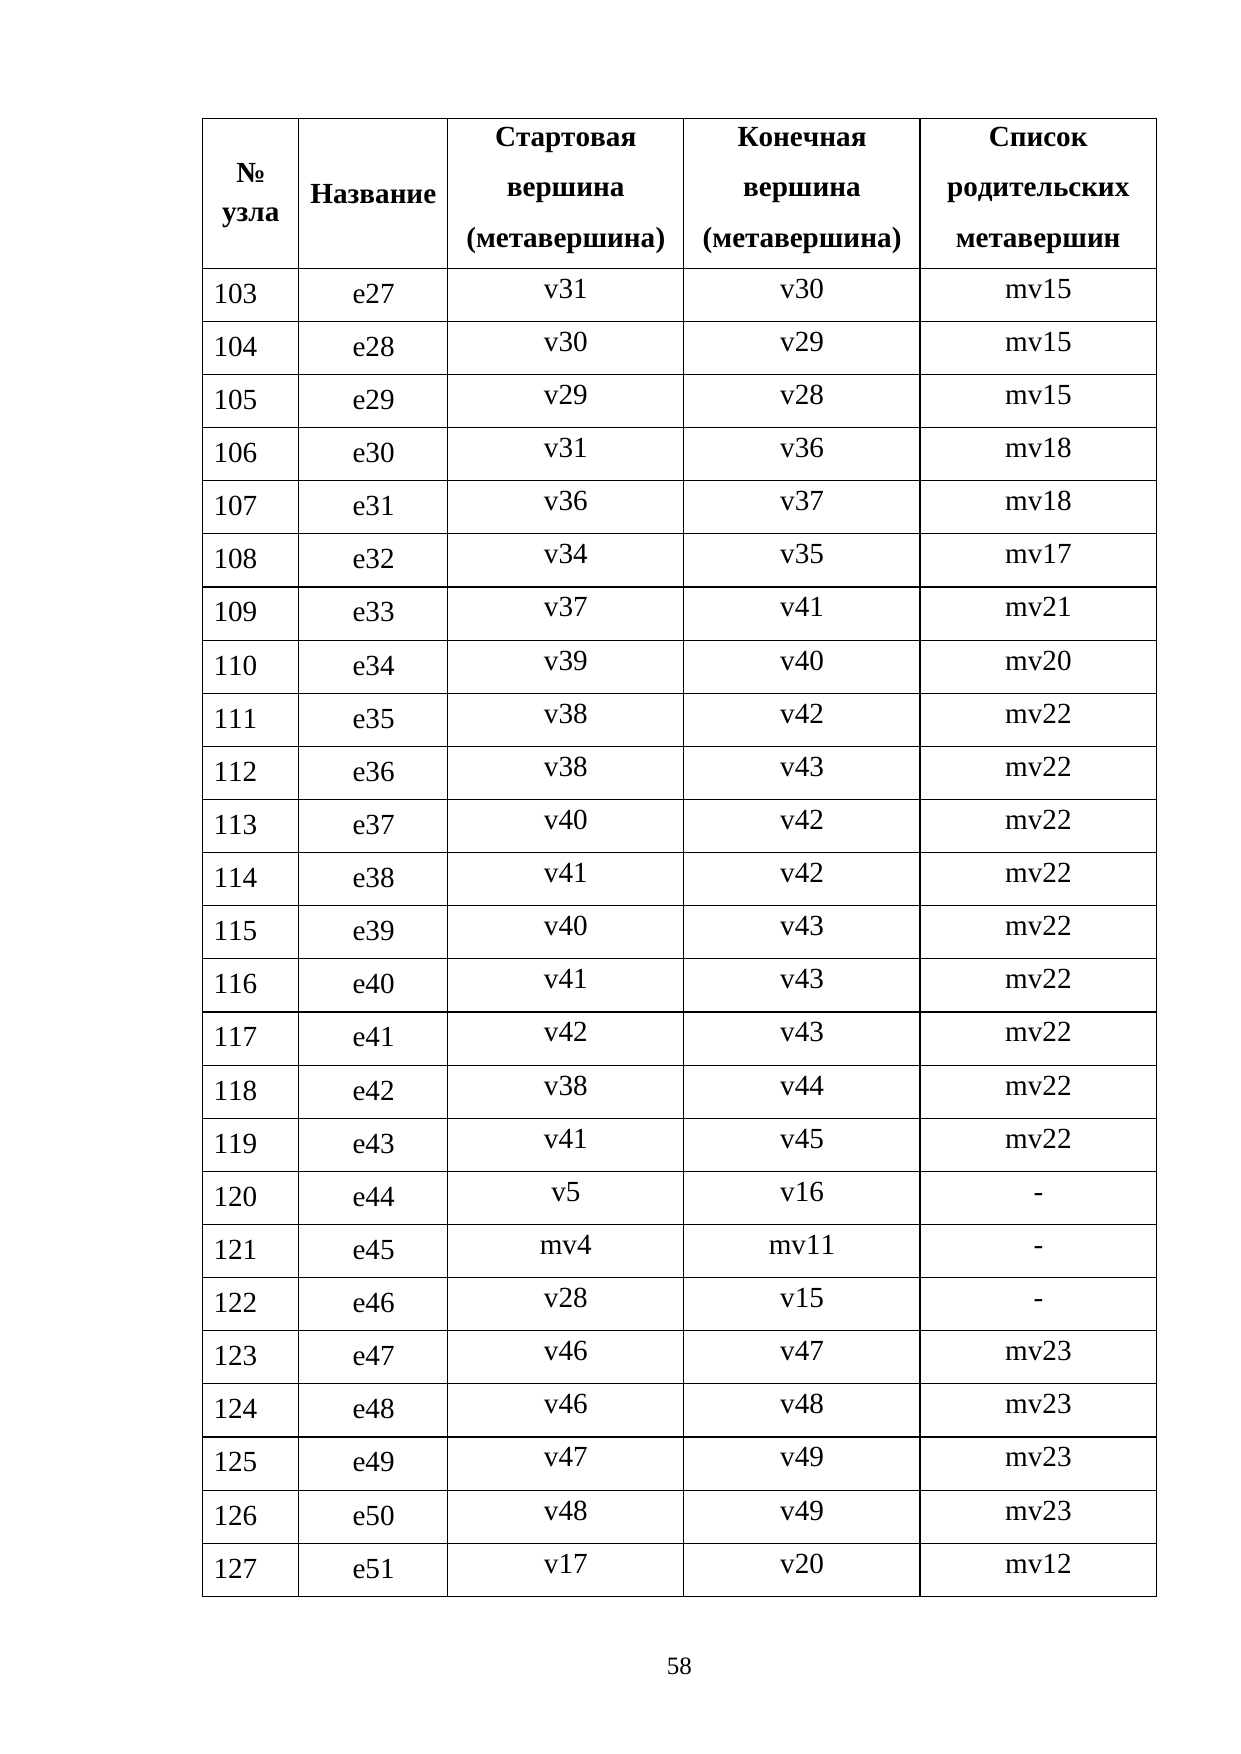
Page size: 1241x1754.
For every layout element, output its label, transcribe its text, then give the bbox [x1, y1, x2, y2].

table_cell mv22 [921, 1066, 1156, 1118]
table_cell 123 [203, 1331, 298, 1383]
table_cell v28 [684, 375, 919, 427]
table_cell e30 [299, 428, 447, 480]
table_cell mv23 [921, 1438, 1156, 1489]
table_cell mv22 [921, 1119, 1156, 1171]
table_header Список родительских метавершин [921, 119, 1156, 268]
table_cell v15 [684, 1278, 919, 1330]
table_header Конечная вершина (метавершина) [684, 119, 919, 268]
table_cell v43 [684, 747, 919, 799]
table_cell v38 [448, 747, 683, 799]
table_cell v49 [684, 1438, 919, 1489]
table_cell e34 [299, 641, 447, 693]
table_cell e46 [299, 1278, 447, 1330]
table_cell v36 [684, 428, 919, 480]
table_cell e39 [299, 906, 447, 958]
table_cell 125 [203, 1438, 298, 1489]
table_cell v42 [684, 800, 919, 852]
table_cell e31 [299, 481, 447, 533]
table_cell v45 [684, 1119, 919, 1171]
table_cell mv20 [921, 641, 1156, 693]
table_cell v20 [684, 1544, 919, 1596]
table_cell e38 [299, 853, 447, 905]
table_cell 109 [203, 588, 298, 639]
table_cell e43 [299, 1119, 447, 1171]
table_cell v46 [448, 1384, 683, 1436]
table_cell 126 [203, 1491, 298, 1543]
table_cell mv22 [921, 747, 1156, 799]
table_cell v48 [448, 1491, 683, 1543]
table_cell v16 [684, 1172, 919, 1224]
table_cell mv17 [921, 534, 1156, 586]
table_cell e49 [299, 1438, 447, 1489]
table_cell 114 [203, 853, 298, 905]
table_cell v38 [448, 1066, 683, 1118]
table_cell e32 [299, 534, 447, 586]
table_cell v30 [448, 322, 683, 374]
table_cell e27 [299, 269, 447, 321]
table_cell 117 [203, 1013, 298, 1064]
table_cell mv23 [921, 1491, 1156, 1543]
table_cell 104 [203, 322, 298, 374]
table_cell e45 [299, 1225, 447, 1277]
table_cell 108 [203, 534, 298, 586]
table_cell v47 [448, 1438, 683, 1489]
table_cell v43 [684, 906, 919, 958]
table_cell e42 [299, 1066, 447, 1118]
table_cell v40 [448, 800, 683, 852]
table_cell v37 [448, 588, 683, 639]
table_cell mv15 [921, 375, 1156, 427]
table_cell e36 [299, 747, 447, 799]
table_cell v49 [684, 1491, 919, 1543]
table_cell 122 [203, 1278, 298, 1330]
table_cell v36 [448, 481, 683, 533]
table_cell e48 [299, 1384, 447, 1436]
table_cell mv21 [921, 588, 1156, 639]
table_cell v41 [448, 853, 683, 905]
table_cell mv22 [921, 1013, 1156, 1064]
table_cell 111 [203, 694, 298, 746]
table_cell mv22 [921, 959, 1156, 1011]
table_cell 124 [203, 1384, 298, 1436]
table_cell e37 [299, 800, 447, 852]
table_cell mv12 [921, 1544, 1156, 1596]
table_cell v5 [448, 1172, 683, 1224]
table_cell 112 [203, 747, 298, 799]
table_cell mv22 [921, 906, 1156, 958]
table_cell v37 [684, 481, 919, 533]
table_cell v40 [448, 906, 683, 958]
table_cell v30 [684, 269, 919, 321]
table_cell e50 [299, 1491, 447, 1543]
table_cell - [921, 1278, 1156, 1330]
table_cell 116 [203, 959, 298, 1011]
table_cell v41 [448, 959, 683, 1011]
table_cell 110 [203, 641, 298, 693]
table_cell e33 [299, 588, 447, 639]
table_cell v28 [448, 1278, 683, 1330]
table_cell 107 [203, 481, 298, 533]
table_cell v40 [684, 641, 919, 693]
table_cell mv23 [921, 1384, 1156, 1436]
table_cell mv15 [921, 269, 1156, 321]
table_cell - [921, 1172, 1156, 1224]
table_cell v46 [448, 1331, 683, 1383]
table_cell mv23 [921, 1331, 1156, 1383]
table_cell e51 [299, 1544, 447, 1596]
table_cell v38 [448, 694, 683, 746]
table_cell v39 [448, 641, 683, 693]
table_cell e41 [299, 1013, 447, 1064]
table_cell v29 [448, 375, 683, 427]
table_cell 106 [203, 428, 298, 480]
table_cell 118 [203, 1066, 298, 1118]
table_cell mv15 [921, 322, 1156, 374]
table_cell v31 [448, 269, 683, 321]
table_cell mv22 [921, 694, 1156, 746]
table_cell v41 [684, 588, 919, 639]
table_cell - [921, 1225, 1156, 1277]
table_cell 127 [203, 1544, 298, 1596]
table_cell e44 [299, 1172, 447, 1224]
table_cell v48 [684, 1384, 919, 1436]
table_cell v47 [684, 1331, 919, 1383]
table_cell v43 [684, 959, 919, 1011]
table_cell 115 [203, 906, 298, 958]
table_cell v29 [684, 322, 919, 374]
table_cell v42 [684, 694, 919, 746]
table_cell v34 [448, 534, 683, 586]
table_header Название [299, 119, 447, 268]
table_cell v42 [684, 853, 919, 905]
table_cell 120 [203, 1172, 298, 1224]
table_cell e40 [299, 959, 447, 1011]
table_cell e35 [299, 694, 447, 746]
table_cell v31 [448, 428, 683, 480]
table_cell v43 [684, 1013, 919, 1064]
table_cell 103 [203, 269, 298, 321]
table_cell mv11 [684, 1225, 919, 1277]
table_cell 121 [203, 1225, 298, 1277]
table_cell mv18 [921, 481, 1156, 533]
table_cell v41 [448, 1119, 683, 1171]
table_cell mv4 [448, 1225, 683, 1277]
table_cell 119 [203, 1119, 298, 1171]
table_header № узла [203, 119, 298, 268]
table_cell v44 [684, 1066, 919, 1118]
table_cell e28 [299, 322, 447, 374]
table_cell e47 [299, 1331, 447, 1383]
table_cell mv22 [921, 853, 1156, 905]
table_cell 105 [203, 375, 298, 427]
table_cell mv18 [921, 428, 1156, 480]
table_header Стартовая вершина (метавершина) [448, 119, 683, 268]
table_cell mv22 [921, 800, 1156, 852]
table_cell v17 [448, 1544, 683, 1596]
table_cell v42 [448, 1013, 683, 1064]
table_cell v35 [684, 534, 919, 586]
table_cell e29 [299, 375, 447, 427]
table_cell 113 [203, 800, 298, 852]
